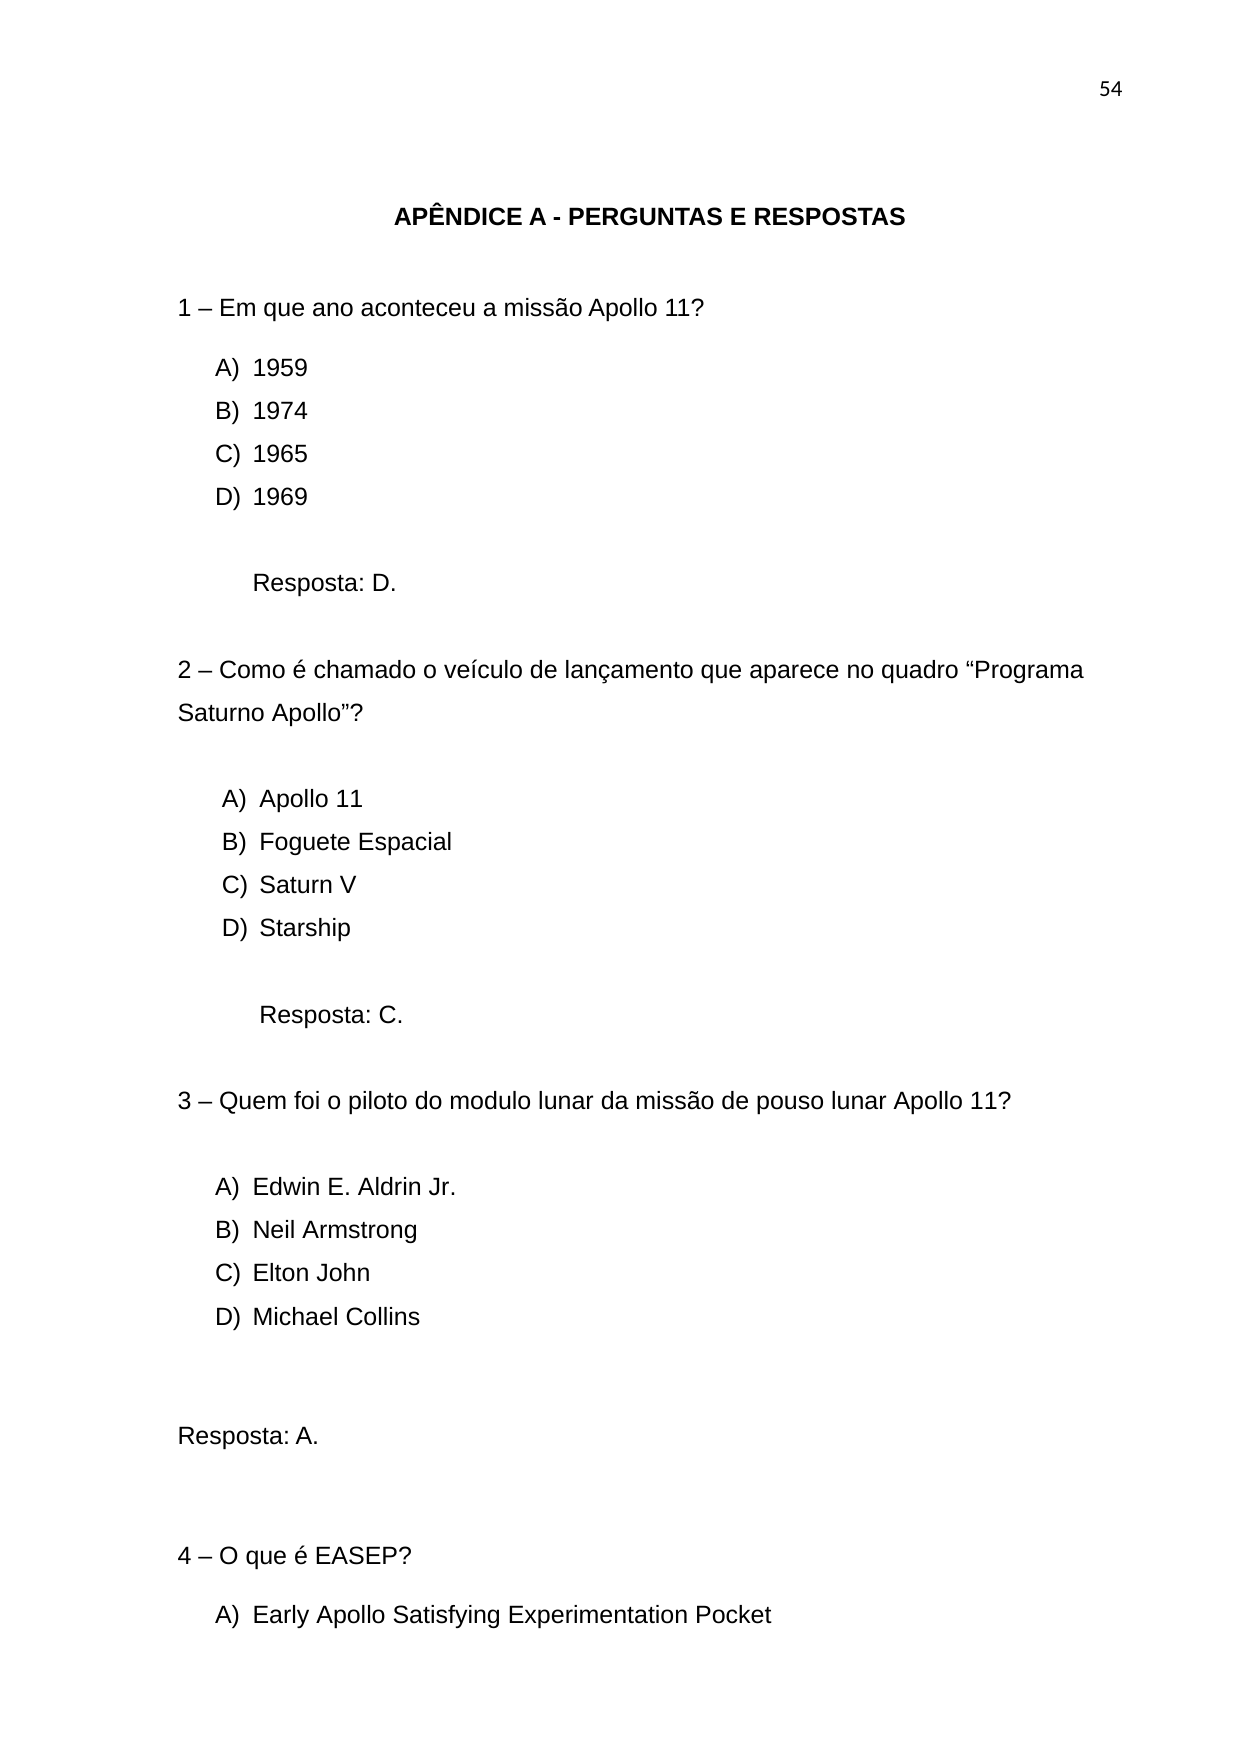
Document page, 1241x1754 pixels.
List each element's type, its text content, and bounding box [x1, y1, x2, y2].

list 2 – Como é chamado o veículo de lançamento que aparece no quadro “Programa Saturno Apollo”? [177, 655, 1122, 727]
text 1 – Em que ano aconteceu a missão Apollo 11? [177, 293, 1122, 322]
list Foguete Espacial [222, 827, 1122, 856]
list Saturn V [222, 870, 1122, 899]
list Michael Collins [215, 1302, 1122, 1330]
list Resposta: C. [259, 1000, 1122, 1028]
list Neil Armstrong [215, 1215, 1122, 1244]
list Elton John [215, 1258, 1122, 1287]
list 1969 [215, 482, 1122, 511]
list 1965 [215, 439, 1122, 468]
list 1959 [215, 353, 1122, 382]
text Resposta: A. [177, 1421, 1122, 1450]
list 1974 [215, 396, 1122, 425]
list Starship [222, 913, 1122, 942]
list Apollo 11 [222, 784, 1122, 813]
list Resposta: D. [252, 568, 1122, 597]
list Edwin E. Aldrin Jr. [215, 1172, 1122, 1201]
list 3 – Quem foi o piloto do modulo lunar da missão de pouso lunar Apollo 11? [177, 1086, 1122, 1115]
list Early Apollo Satisfying Experimentation Pocket [215, 1601, 1122, 1629]
text APÊNDICE A - PERGUNTAS E RESPOSTAS [177, 202, 1122, 231]
text 4 – O que é EASEP? [177, 1541, 1122, 1569]
